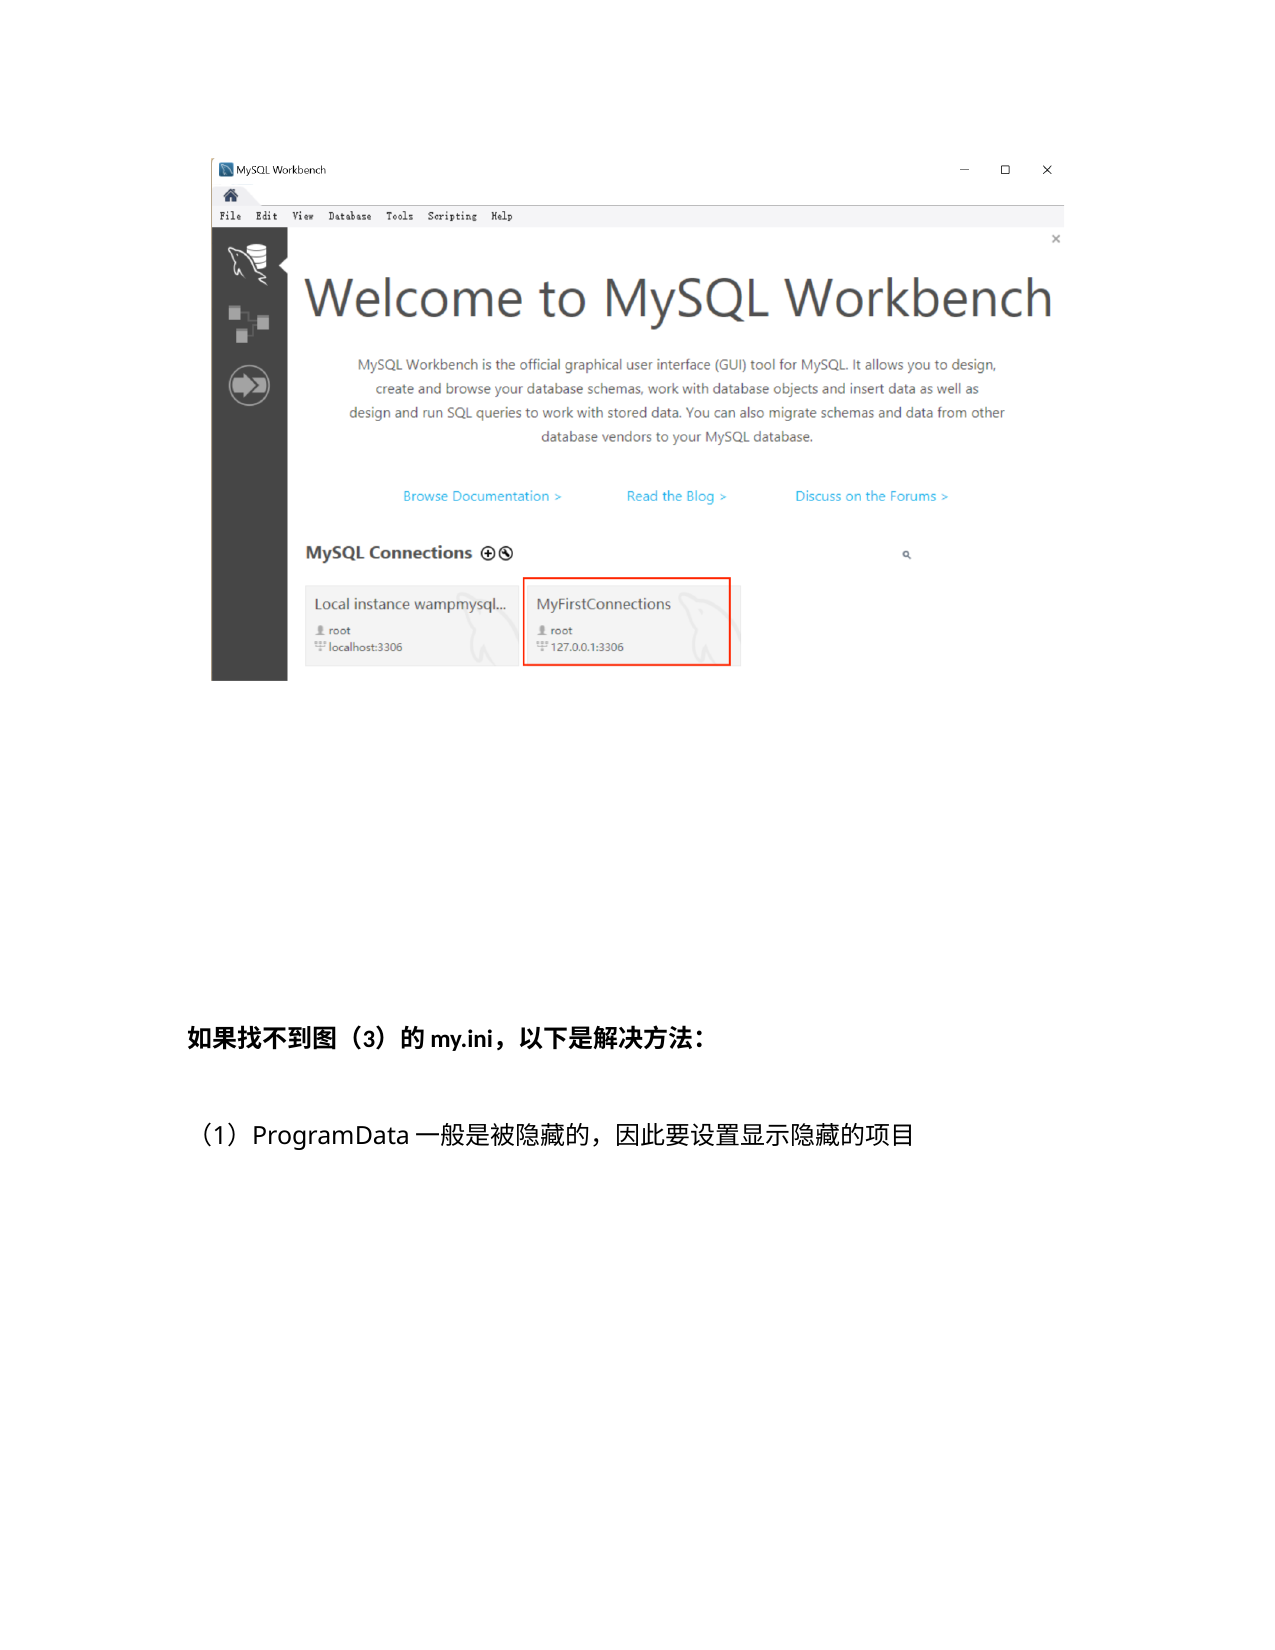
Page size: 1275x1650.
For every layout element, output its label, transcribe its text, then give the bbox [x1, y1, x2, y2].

list （1）ProgramData一般是被隐藏的，因此要设置显示隐藏的项目 [187, 1101, 1087, 1166]
picture [211, 158, 1065, 681]
list 如果找不到图（3）的my.ini，以下是解决方法： [187, 1004, 1087, 1069]
